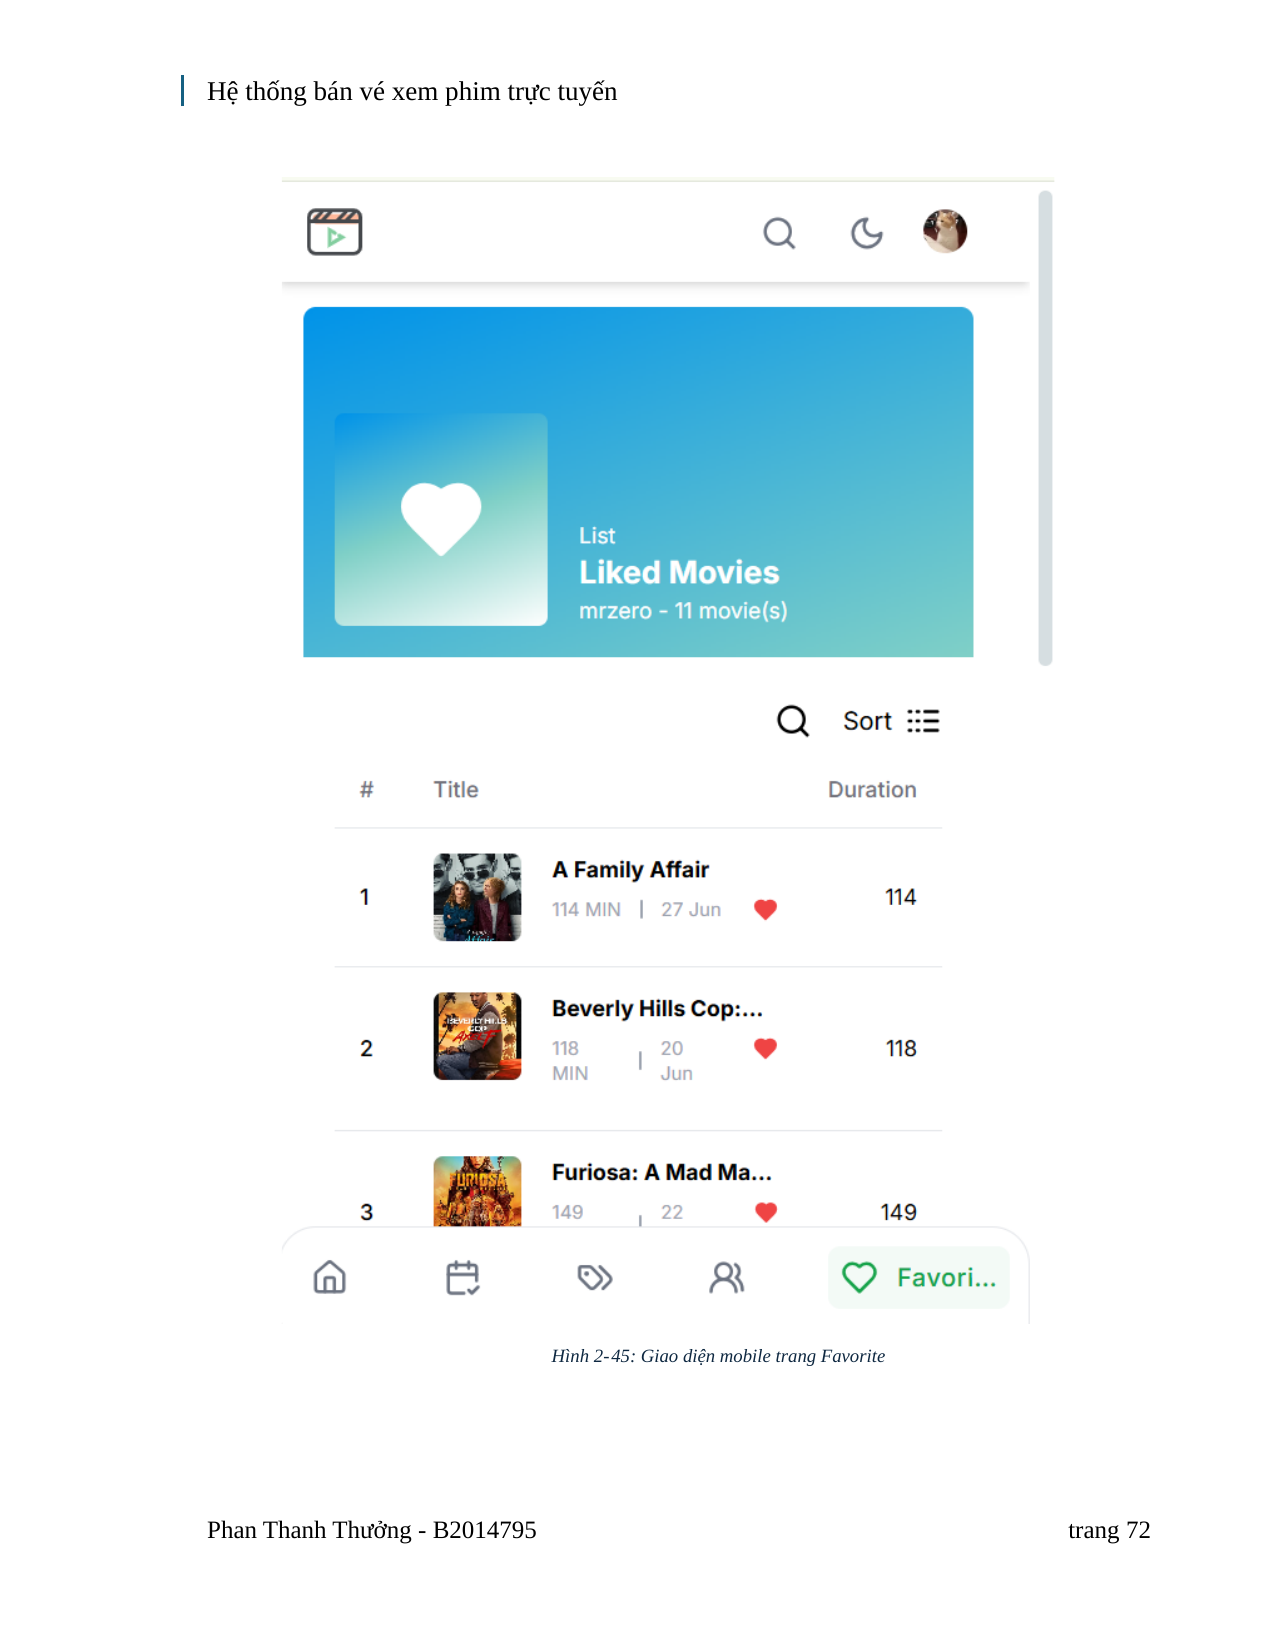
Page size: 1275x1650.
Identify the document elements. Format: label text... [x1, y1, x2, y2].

picture [281, 177, 1055, 1324]
